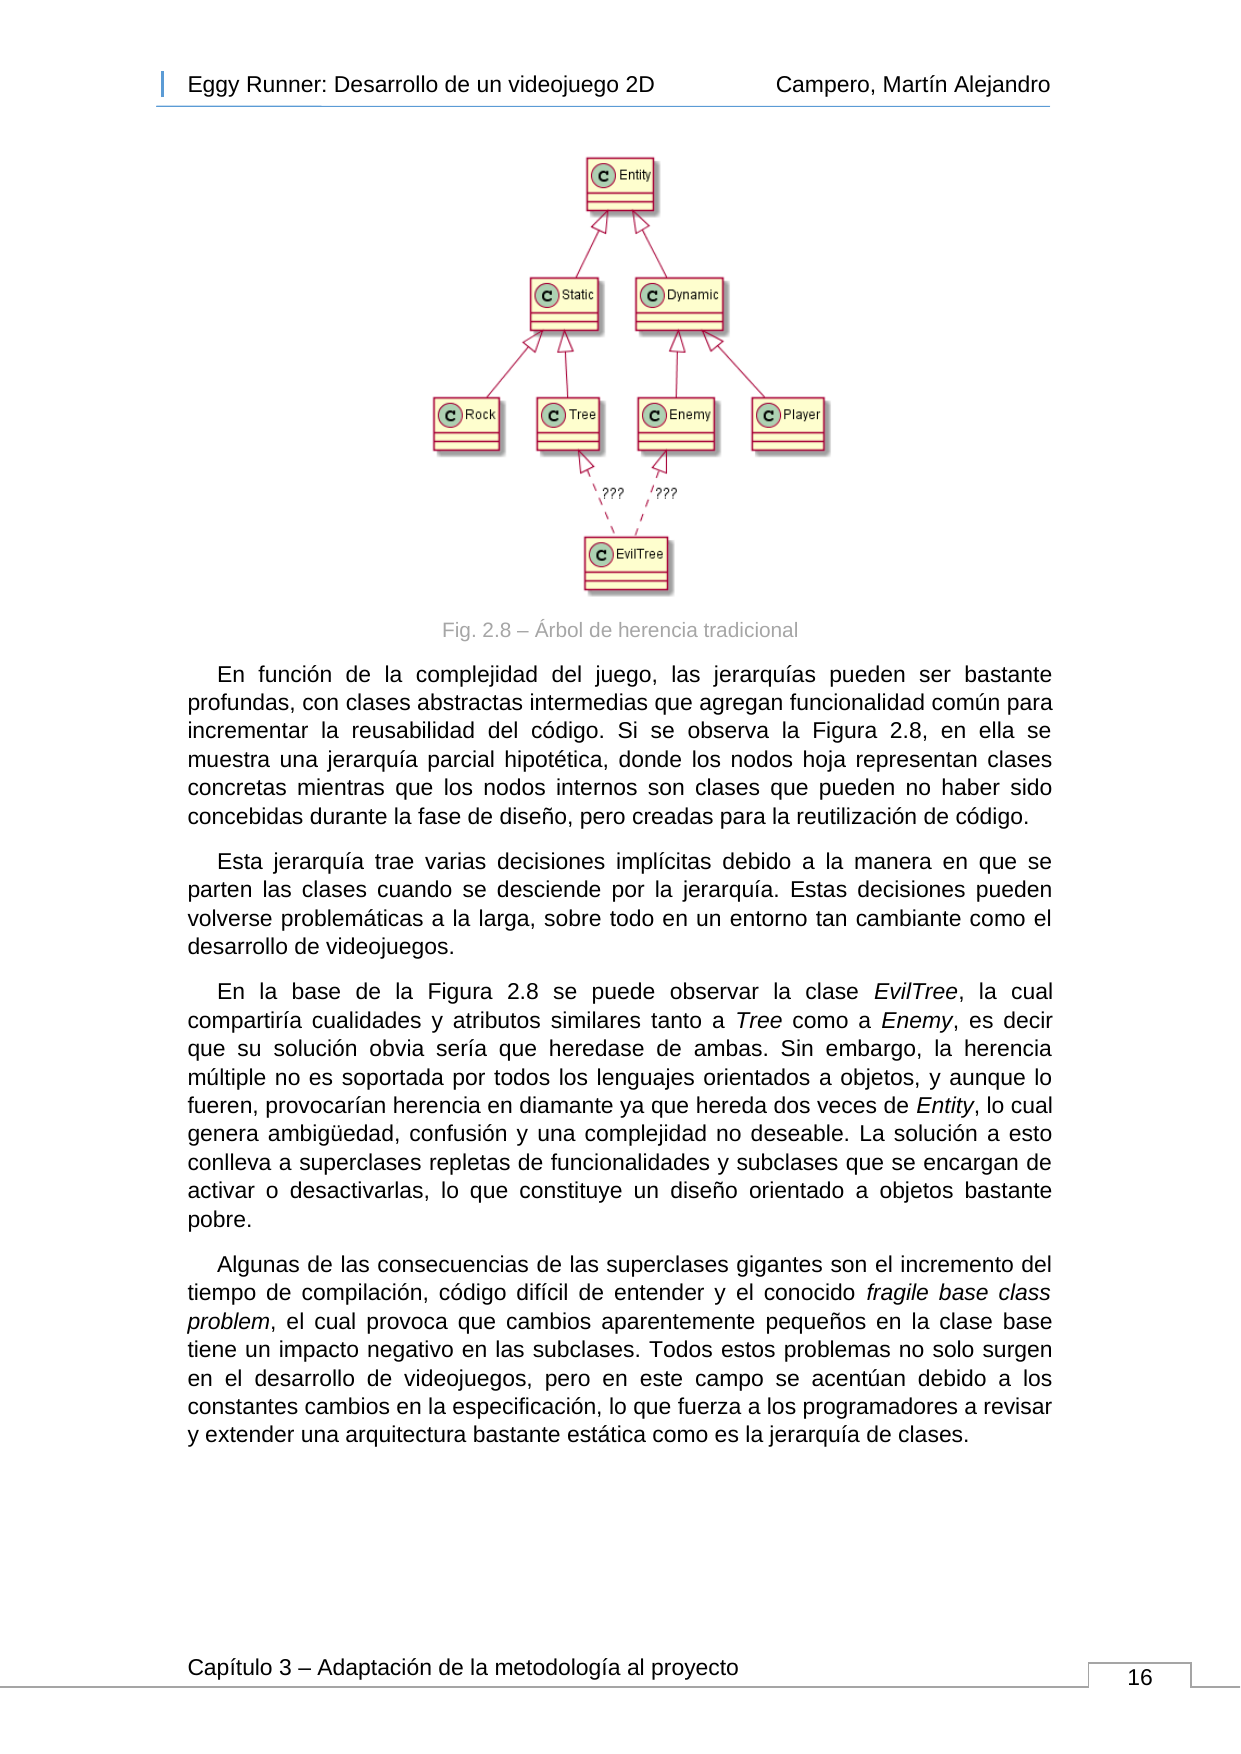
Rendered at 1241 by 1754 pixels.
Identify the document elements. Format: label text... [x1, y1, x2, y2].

text Algunas de las consecuencias de las superclases gigantes son el incremento del tiempo de compilación, código difícil de entender y el conocido fragile base class problem, el cual provoca que cambios aparentemente pequeños en la clase base tiene un impacto negativo en las subclases. Todos estos problemas no solo surgen en el desarrollo de videojuegos, pero en este campo se acentúan debido a los constantes cambios en la especificación, lo que fuerza a los programadores a revisar y extender una arquitectura bastante estática como es la jerarquía de clases. [187, 1251, 1053, 1448]
text En la base de la Figura 2.8 se puede observar la clase EvilTree, la cual compartiría cualidades y atributos similares tanto a Tree como a Enemy, es decir que su solución obvia sería que heredase de ambas. Sin embargo, la herencia múltiple no es soportada por todos los lenguajes orientados a objetos, y aunque lo fueren, provocarían herencia en diamante ya que hereda dos veces de Entity, lo cual genera ambigüedad, confusión y una complejidad no deseable. La solución a esto conlleva a superclases repletas de funcionalidades y subclases que se encargan de activar o desactivarlas, lo que constituye un diseño orientado a objetos bastante pobre. [187, 978, 1053, 1232]
picture [427, 150, 843, 600]
text En función de la complejidad del juego, las jerarquías pueden ser bastante profundas, con clases abstractas intermedias que agregan funcionalidad común para incrementar la reusabilidad del código. Si se observa la Figura 2.8, en ella se muestra una jerarquía parcial hipotética, donde los nodos hoja representan clases concretas mientras que los nodos internos son clases que pueden no haber sido concebidas durante la fase de diseño, pero creadas para la reutilización de código. [187, 661, 1053, 829]
text Fig. 2.8 – Árbol de herencia tradicional [187, 618, 1053, 642]
text Esta jerarquía trae varias decisiones implícitas debido a la manera en que se parten las clases cuando se desciende por la jerarquía. Estas decisiones pueden volverse problemáticas a la larga, sobre todo en un entorno tan cambiante como el desarrollo de videojuegos. [187, 848, 1053, 959]
